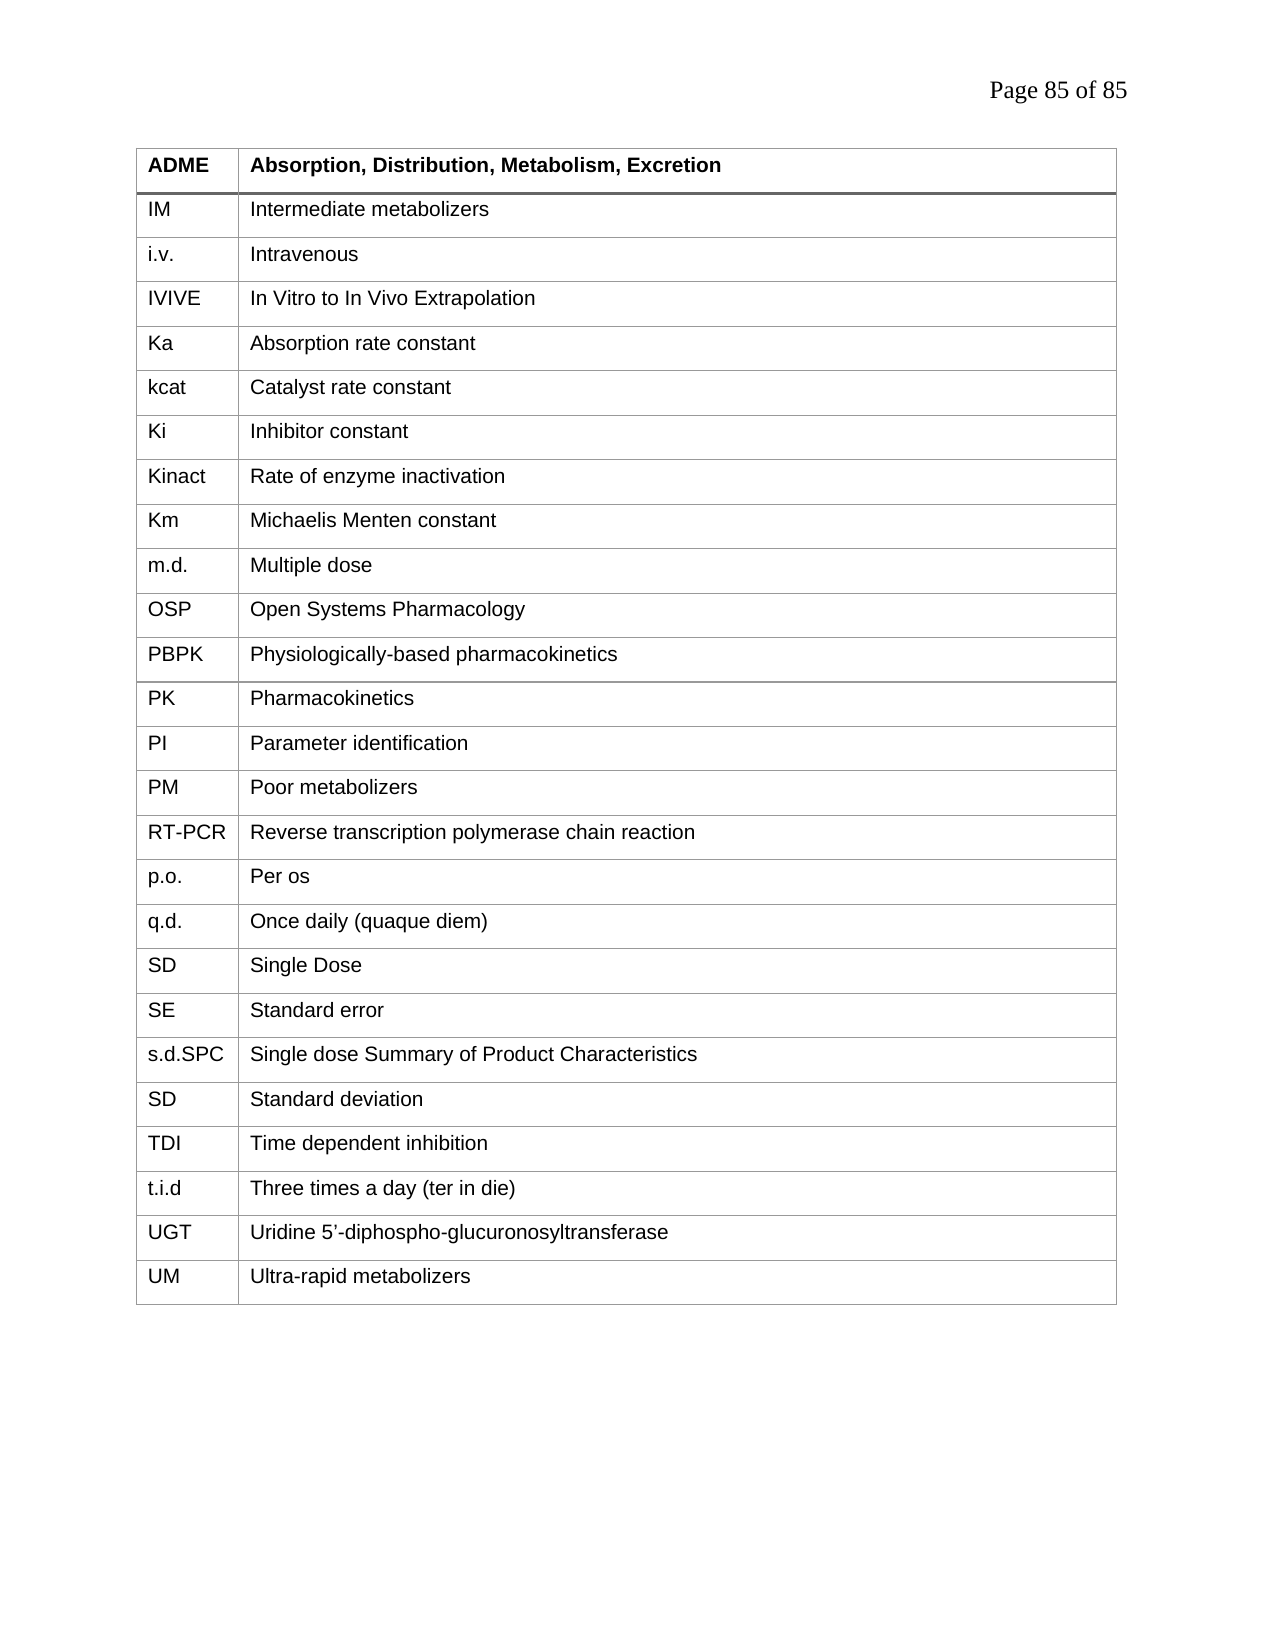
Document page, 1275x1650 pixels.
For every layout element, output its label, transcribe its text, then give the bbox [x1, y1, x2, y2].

table_cell Three times a day (ter in die) [239, 1172, 1116, 1215]
table_cell In Vitro to In Vivo Extrapolation [239, 282, 1116, 326]
table_cell Multiple dose [239, 549, 1116, 592]
table_cell TDI [137, 1127, 238, 1171]
table_cell Km [137, 505, 238, 548]
table_cell Pharmacokinetics [239, 683, 1116, 726]
table_cell Catalyst rate constant [239, 371, 1116, 414]
table_cell kcat [137, 371, 238, 414]
table_cell s.d.SPC [137, 1038, 238, 1082]
table_header ADME [137, 149, 238, 192]
table_cell Standard error [239, 994, 1116, 1037]
table_cell Once daily (quaque diem) [239, 905, 1116, 948]
table_cell Time dependent inhibition [239, 1127, 1116, 1171]
table_cell UGT [137, 1216, 238, 1259]
table_cell Physiologically-based pharmacokinetics [239, 638, 1116, 681]
table_cell Absorption rate constant [239, 327, 1116, 370]
table_cell PI [137, 727, 238, 770]
table_cell Reverse transcription polymerase chain reaction [239, 816, 1116, 859]
table_cell UM [137, 1261, 238, 1304]
table_cell Intravenous [239, 238, 1116, 281]
table_cell t.i.d [137, 1172, 238, 1215]
table_cell Parameter identification [239, 727, 1116, 770]
table_cell Standard deviation [239, 1083, 1116, 1126]
table_cell Rate of enzyme inactivation [239, 460, 1116, 503]
table_cell Single Dose [239, 949, 1116, 993]
table_cell PK [137, 683, 238, 726]
table_cell q.d. [137, 905, 238, 948]
table_cell Inhibitor constant [239, 416, 1116, 459]
table_cell Intermediate metabolizers [239, 195, 1116, 237]
table_cell PM [137, 771, 238, 815]
table_cell PBPK [137, 638, 238, 681]
table_cell OSP [137, 594, 238, 637]
table_cell SE [137, 994, 238, 1037]
table_cell RT-PCR [137, 816, 238, 859]
table_cell IVIVE [137, 282, 238, 326]
table_cell m.d. [137, 549, 238, 592]
table_cell Uridine 5’-diphospho-glucuronosyltransferase [239, 1216, 1116, 1259]
table_cell Poor metabolizers [239, 771, 1116, 815]
table_cell SD [137, 1083, 238, 1126]
table_cell SD [137, 949, 238, 993]
table_cell p.o. [137, 860, 238, 904]
table_cell Ka [137, 327, 238, 370]
table_cell Ki [137, 416, 238, 459]
table_cell Open Systems Pharmacology [239, 594, 1116, 637]
table_cell i.v. [137, 238, 238, 281]
table_cell Kinact [137, 460, 238, 503]
table_cell Michaelis Menten constant [239, 505, 1116, 548]
table_cell Ultra-rapid metabolizers [239, 1261, 1116, 1304]
table_cell IM [137, 195, 238, 237]
table_cell Single dose Summary of Product Characteristics [239, 1038, 1116, 1082]
table_header Absorption, Distribution, Metabolism, Excretion [239, 149, 1116, 192]
table_cell Per os [239, 860, 1116, 904]
